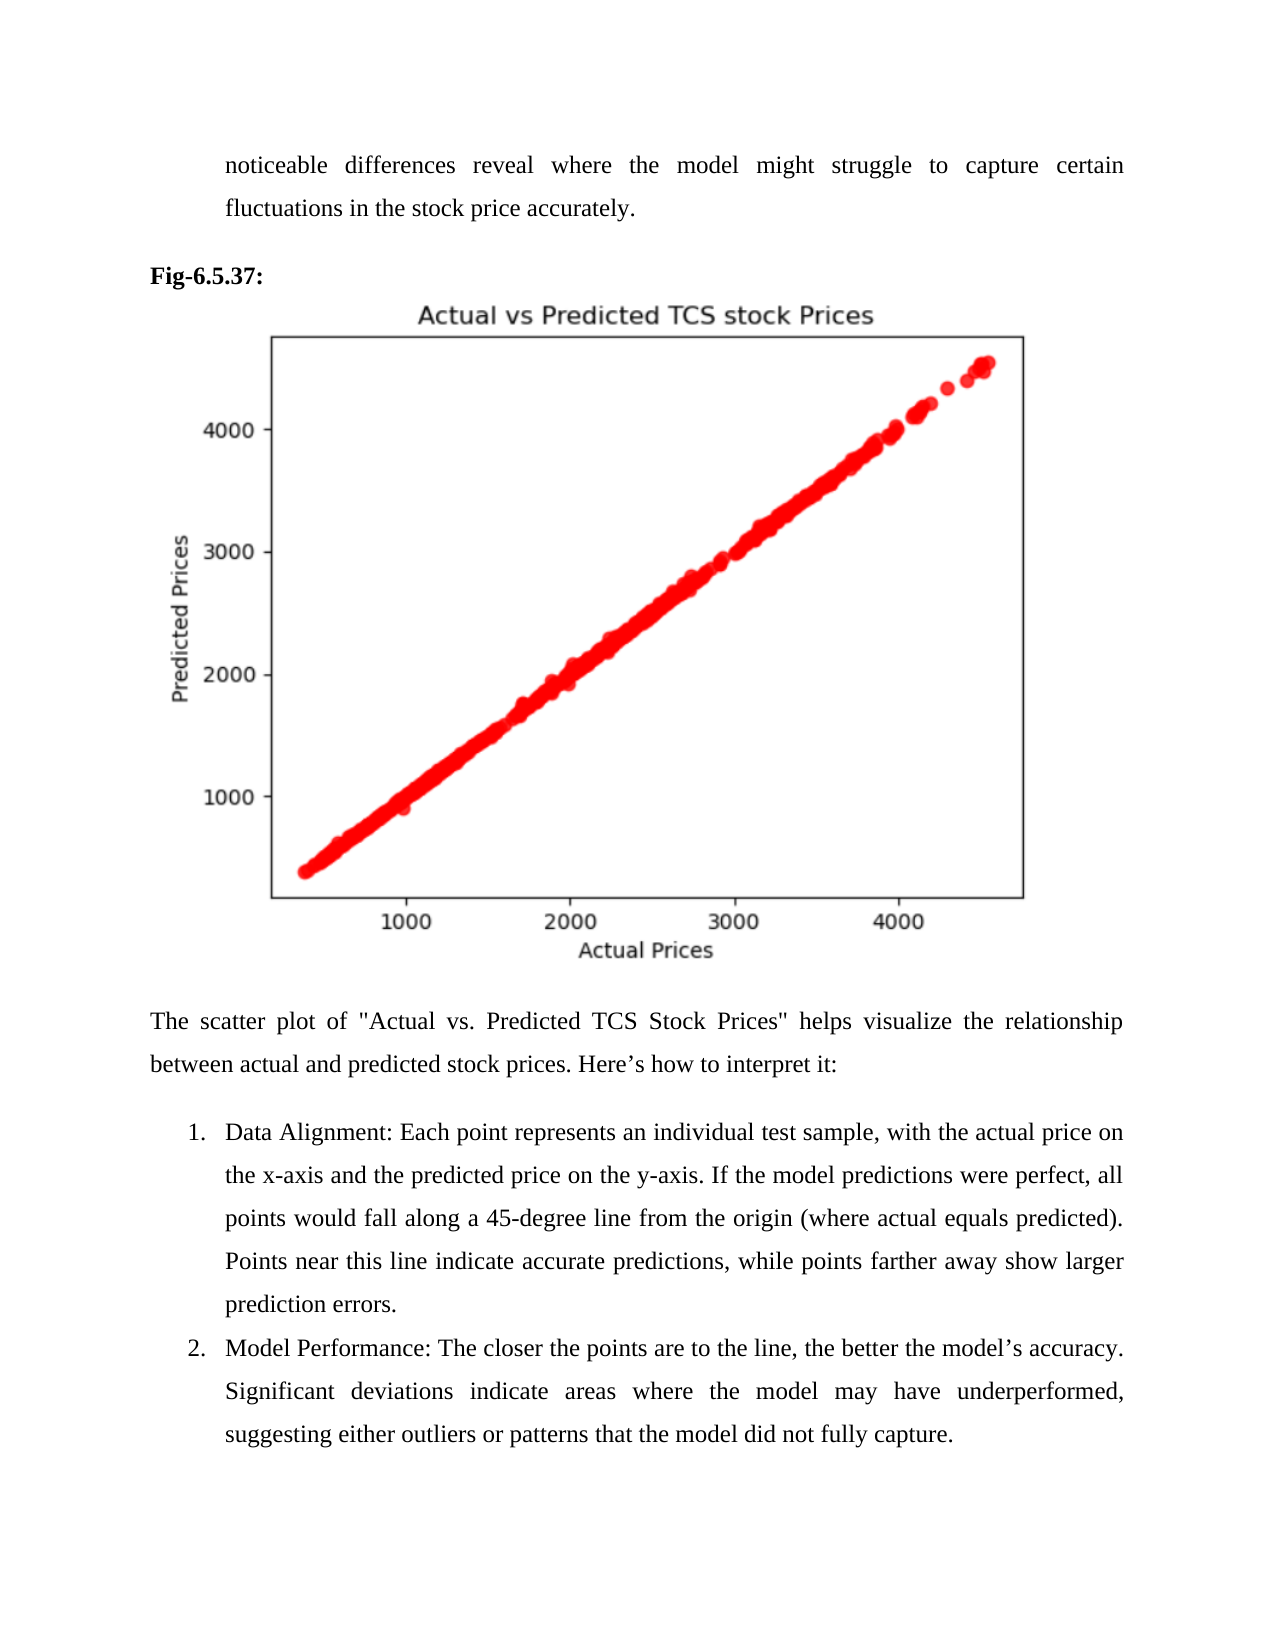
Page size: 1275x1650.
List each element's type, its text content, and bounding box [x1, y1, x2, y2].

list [187, 150, 1125, 222]
text The scatter plot of "Actual vs. Predicted TCS Stock Prices" helps visualize the relationship between actual and predicted stock prices. Here’s how to interpret it: [150, 1006, 1125, 1078]
list Model Performance: The closer the points are to the line, the better the model’s accuracy. Significant deviations indicate areas where the model may have underperformed, suggesting either outliers or patterns that the model did not fully capture. [187, 1333, 1125, 1448]
picture [150, 303, 1125, 968]
list Data Alignment: Each point represents an individual test sample, with the actual price on the x-axis and the predicted price on the y-axis. If the model predictions were perfect, all points would fall along a 45-degree line from the origin (where actual equals predicted). Points near this line indicate accurate predictions, while points farther away show larger prediction errors. [187, 1117, 1125, 1318]
text Fig-6.5.37: [150, 261, 1125, 303]
